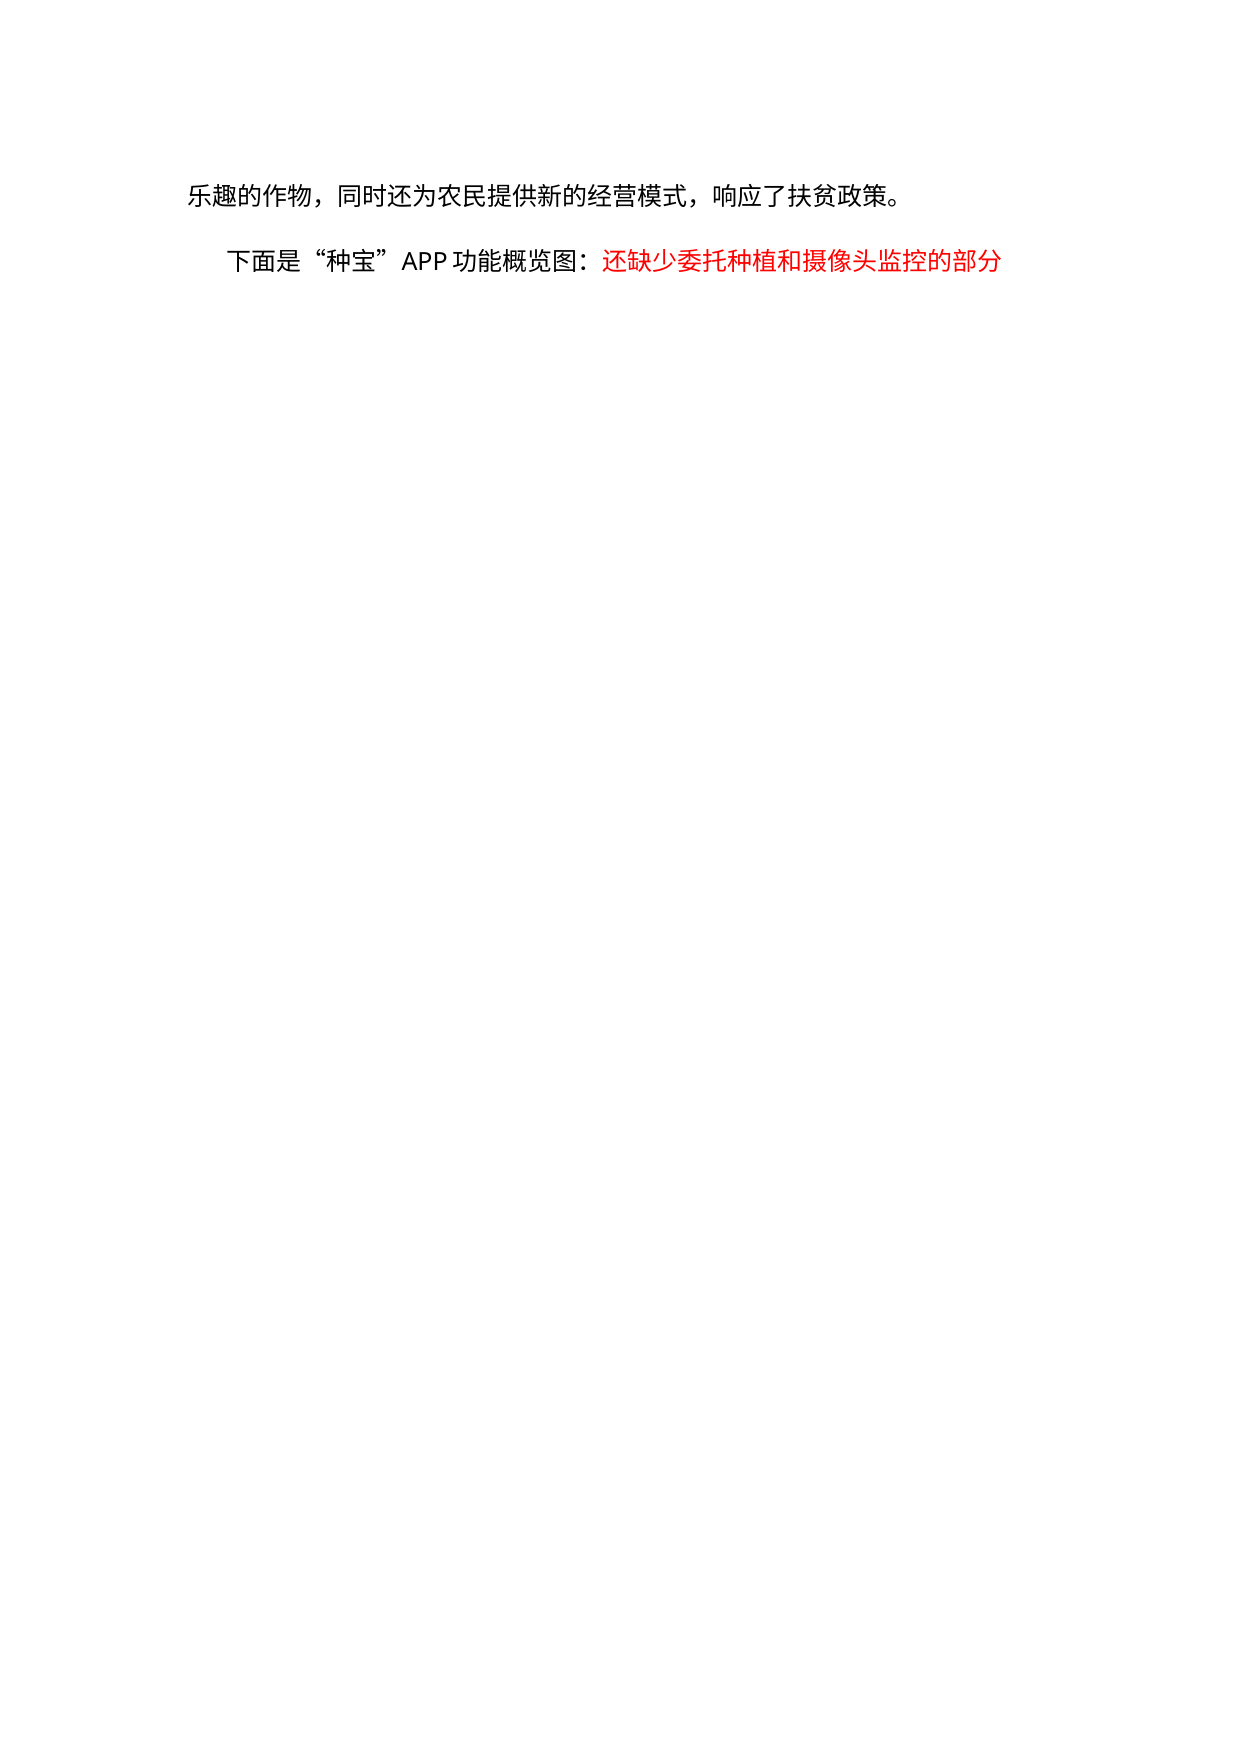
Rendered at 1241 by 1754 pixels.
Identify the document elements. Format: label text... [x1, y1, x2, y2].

text 下面是“种宝”APP功能概览图：还缺少委托种植和摄像头监控的部分 [187, 227, 1053, 292]
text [187, 162, 1053, 227]
